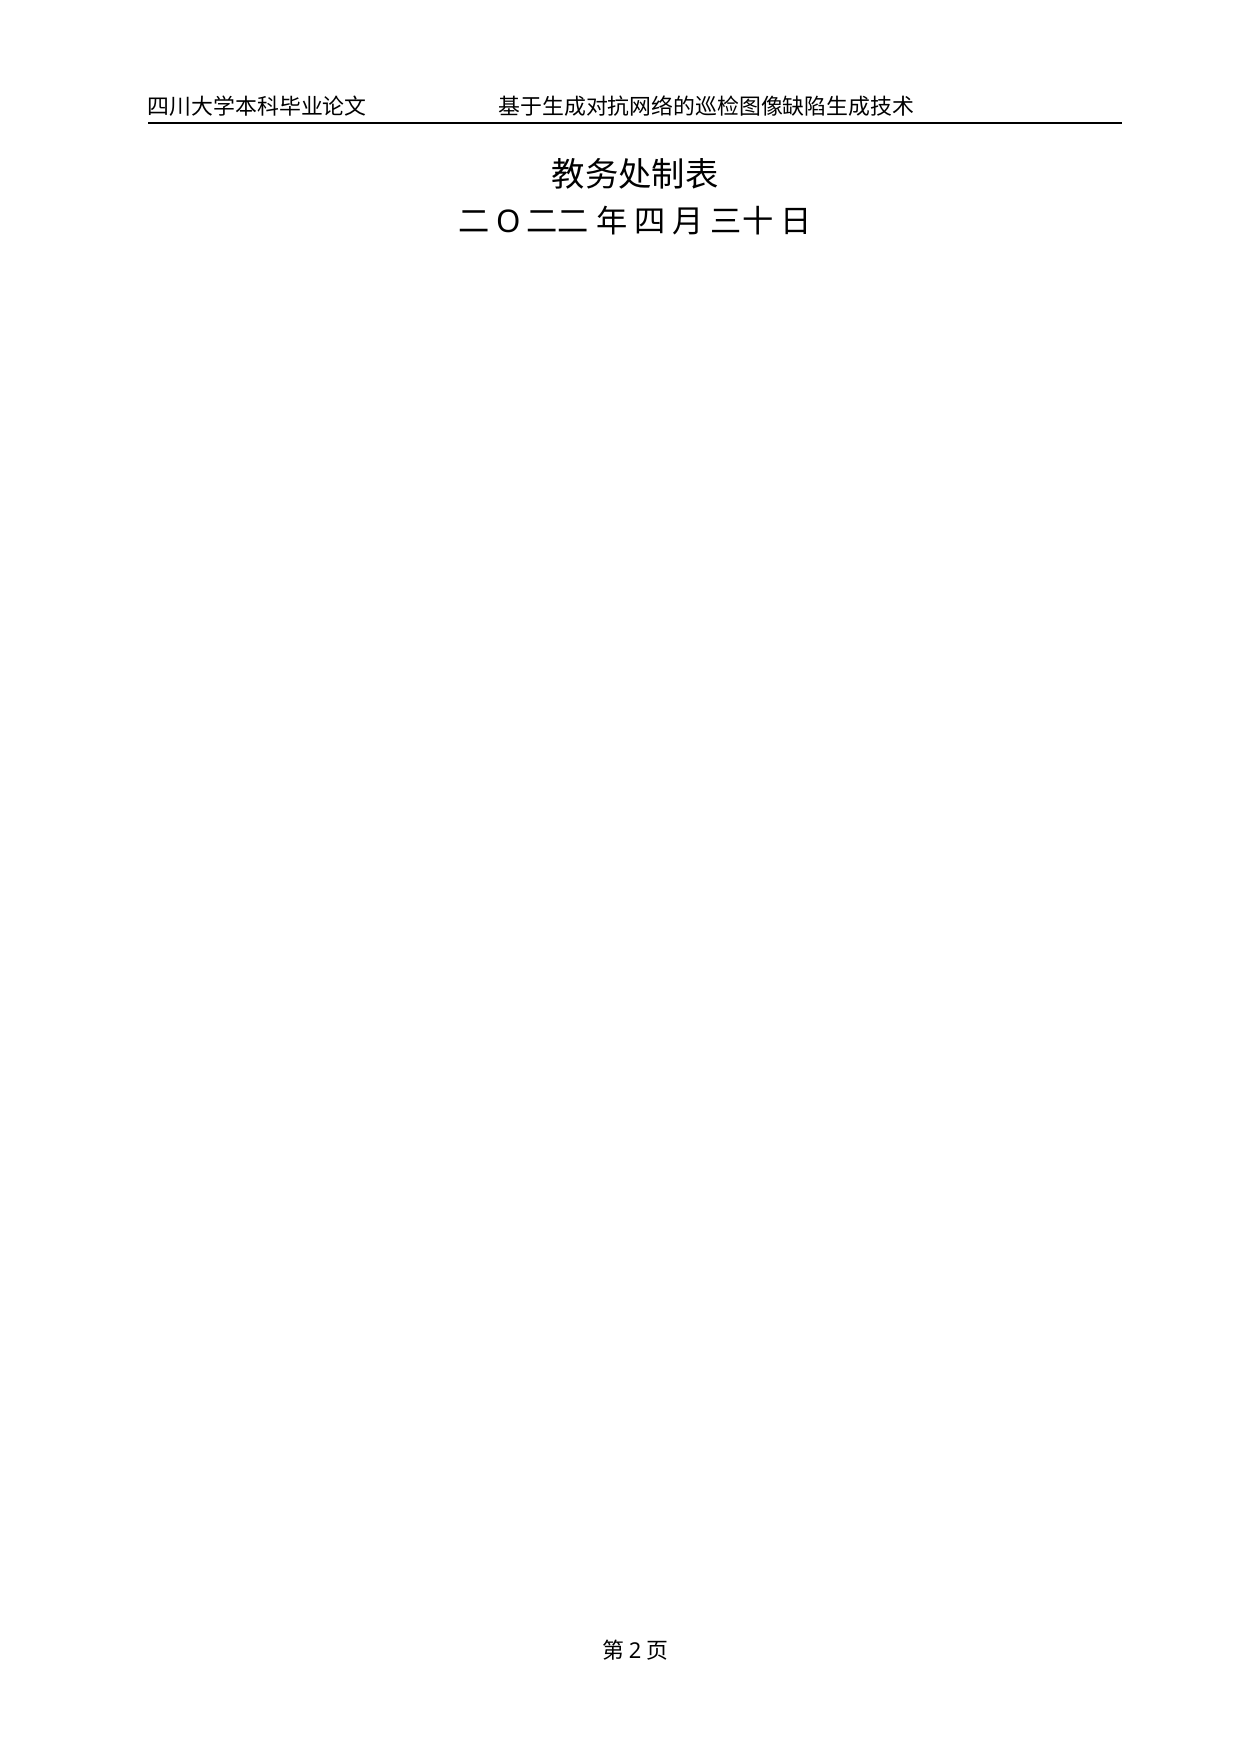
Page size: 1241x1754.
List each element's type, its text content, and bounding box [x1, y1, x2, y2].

text 教务处制表 [148, 148, 1122, 196]
text 二Ο二二 年 四 月 三十 日 [148, 196, 1122, 241]
